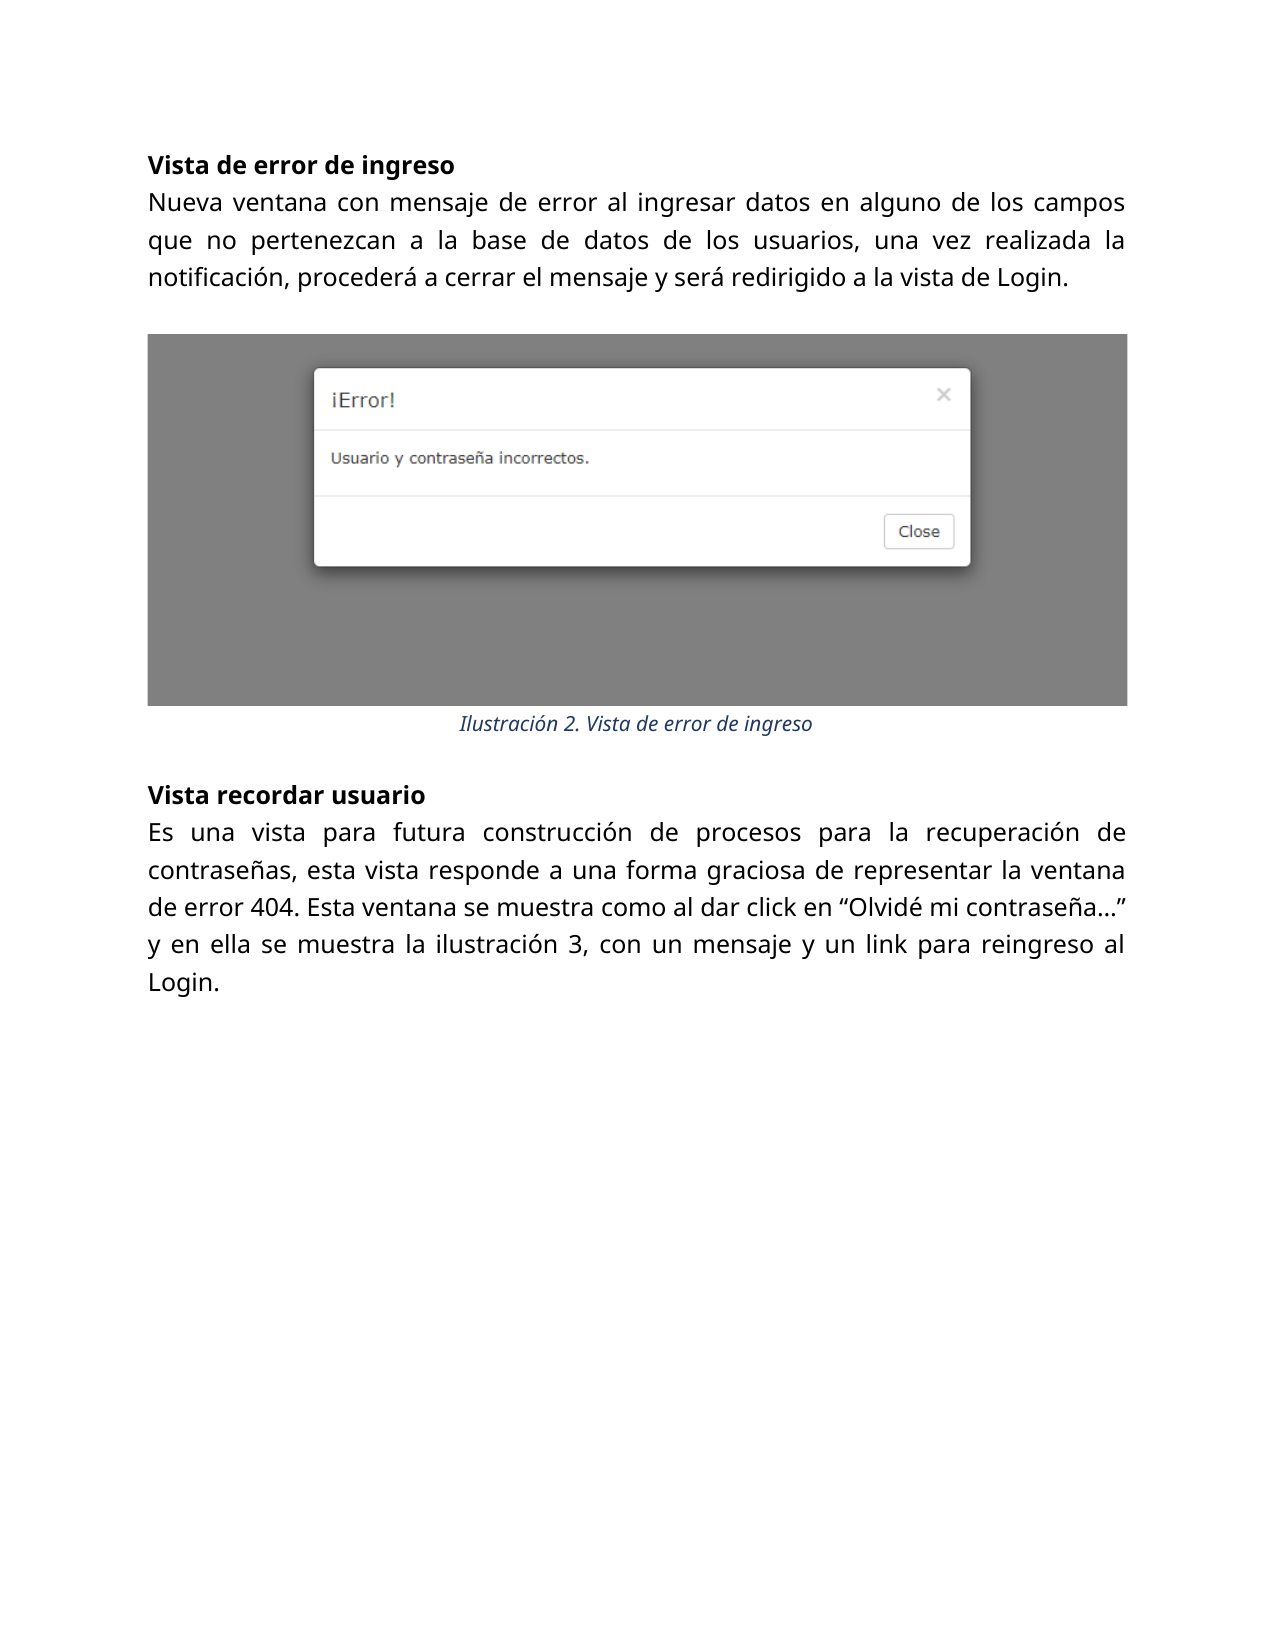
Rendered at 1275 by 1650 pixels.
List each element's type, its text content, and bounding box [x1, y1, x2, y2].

text Es una vista para futura construcción de procesos para la recuperación de contraseñas, esta vista responde a una forma graciosa de representar la ventana de error 404. Esta ventana se muestra como al dar click en “Olvidé mi contraseña…” y en ella se muestra la ilustración 3, con un mensaje y un link para reingreso al Login. [148, 815, 1127, 998]
subtitle Vista recordar usuario [148, 777, 1127, 812]
picture [147, 334, 1128, 706]
subtitle Vista de error de ingreso [148, 148, 1127, 182]
text Nueva ventana con mensaje de error al ingresar datos en alguno de los campos que no pertenezcan a la base de datos de los usuarios, una vez realizada la notificación, procederá a cerrar el mensaje y será redirigido a la vista de Login. [148, 185, 1127, 294]
text Ilustración 2. Vista de error de ingreso [148, 709, 1127, 737]
